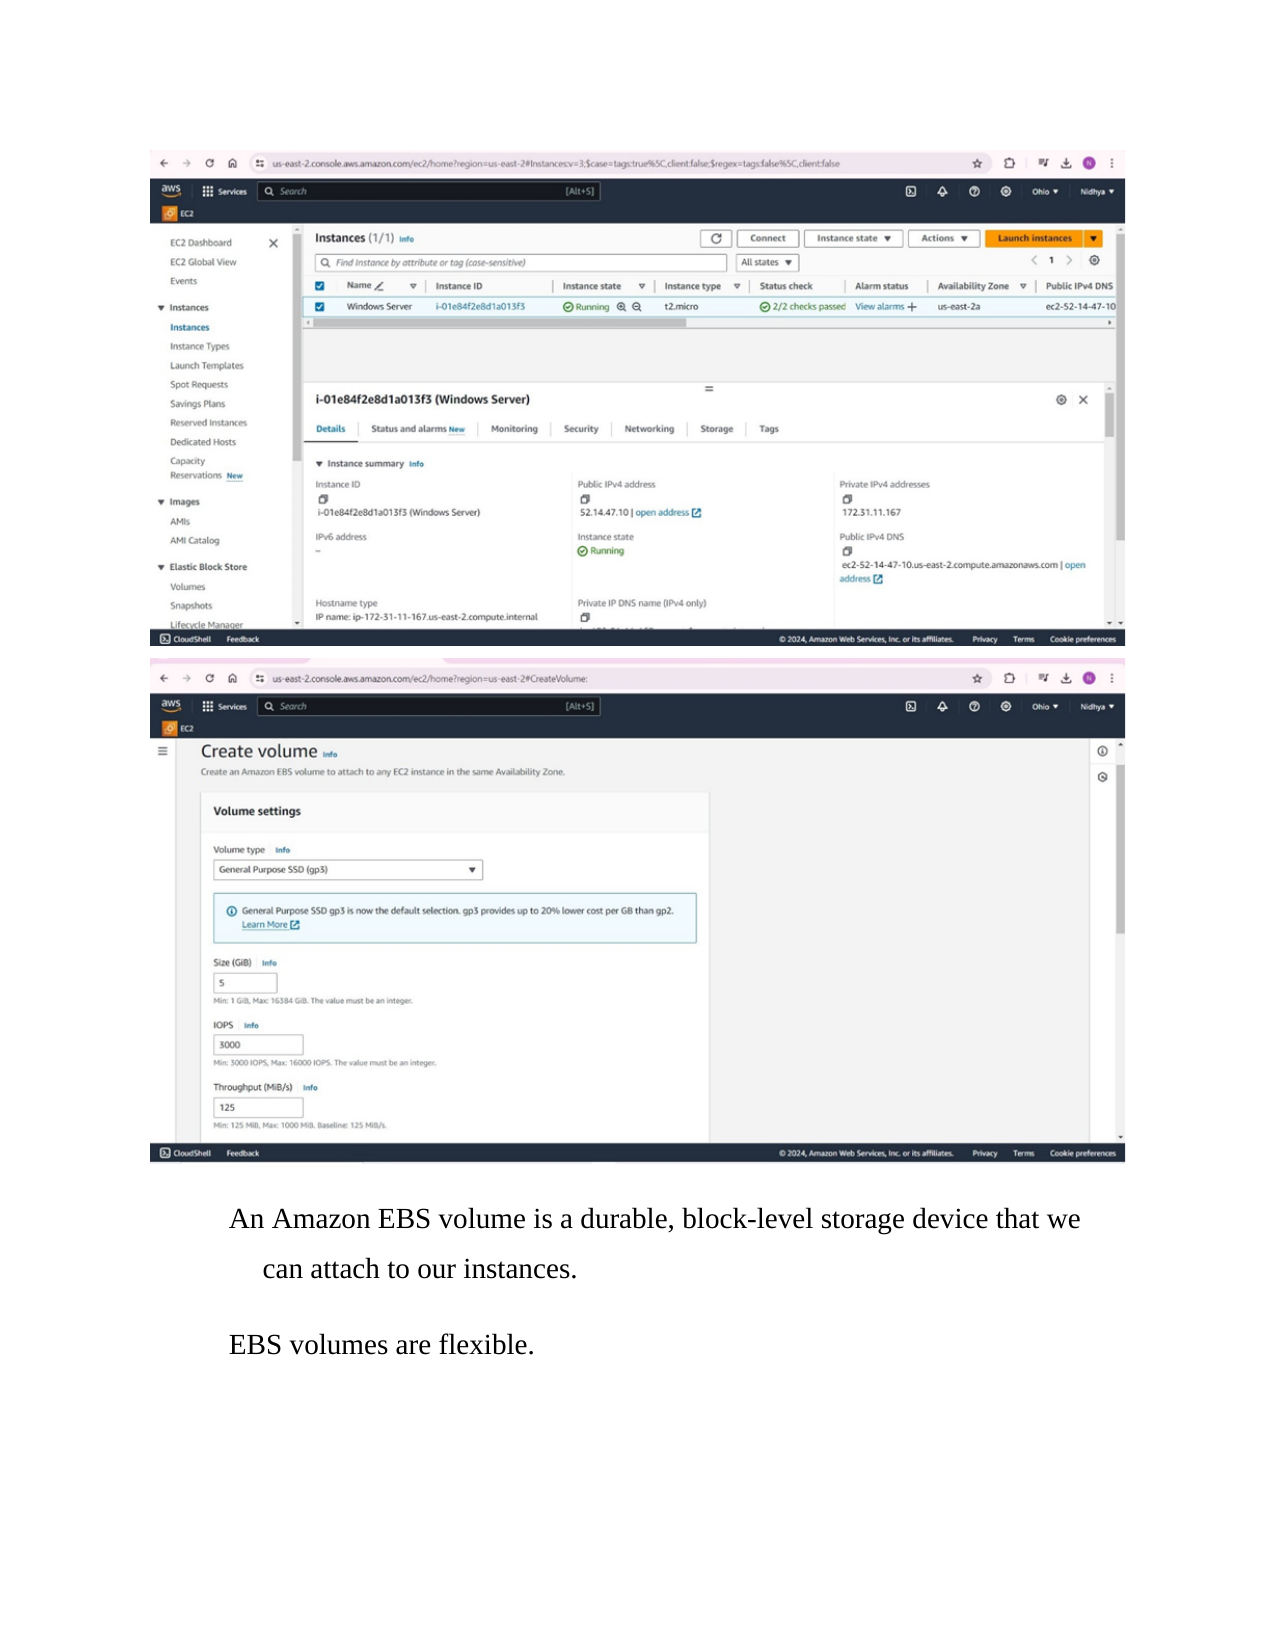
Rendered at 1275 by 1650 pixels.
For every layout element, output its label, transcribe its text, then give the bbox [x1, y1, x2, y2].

text An Amazon EBS volume is a durable, block-level storage device that we can attach to our instances. [225, 1201, 1125, 1285]
picture [150, 658, 1125, 1164]
text EBS volumes are flexible. [225, 1327, 1125, 1360]
picture [150, 150, 1125, 646]
